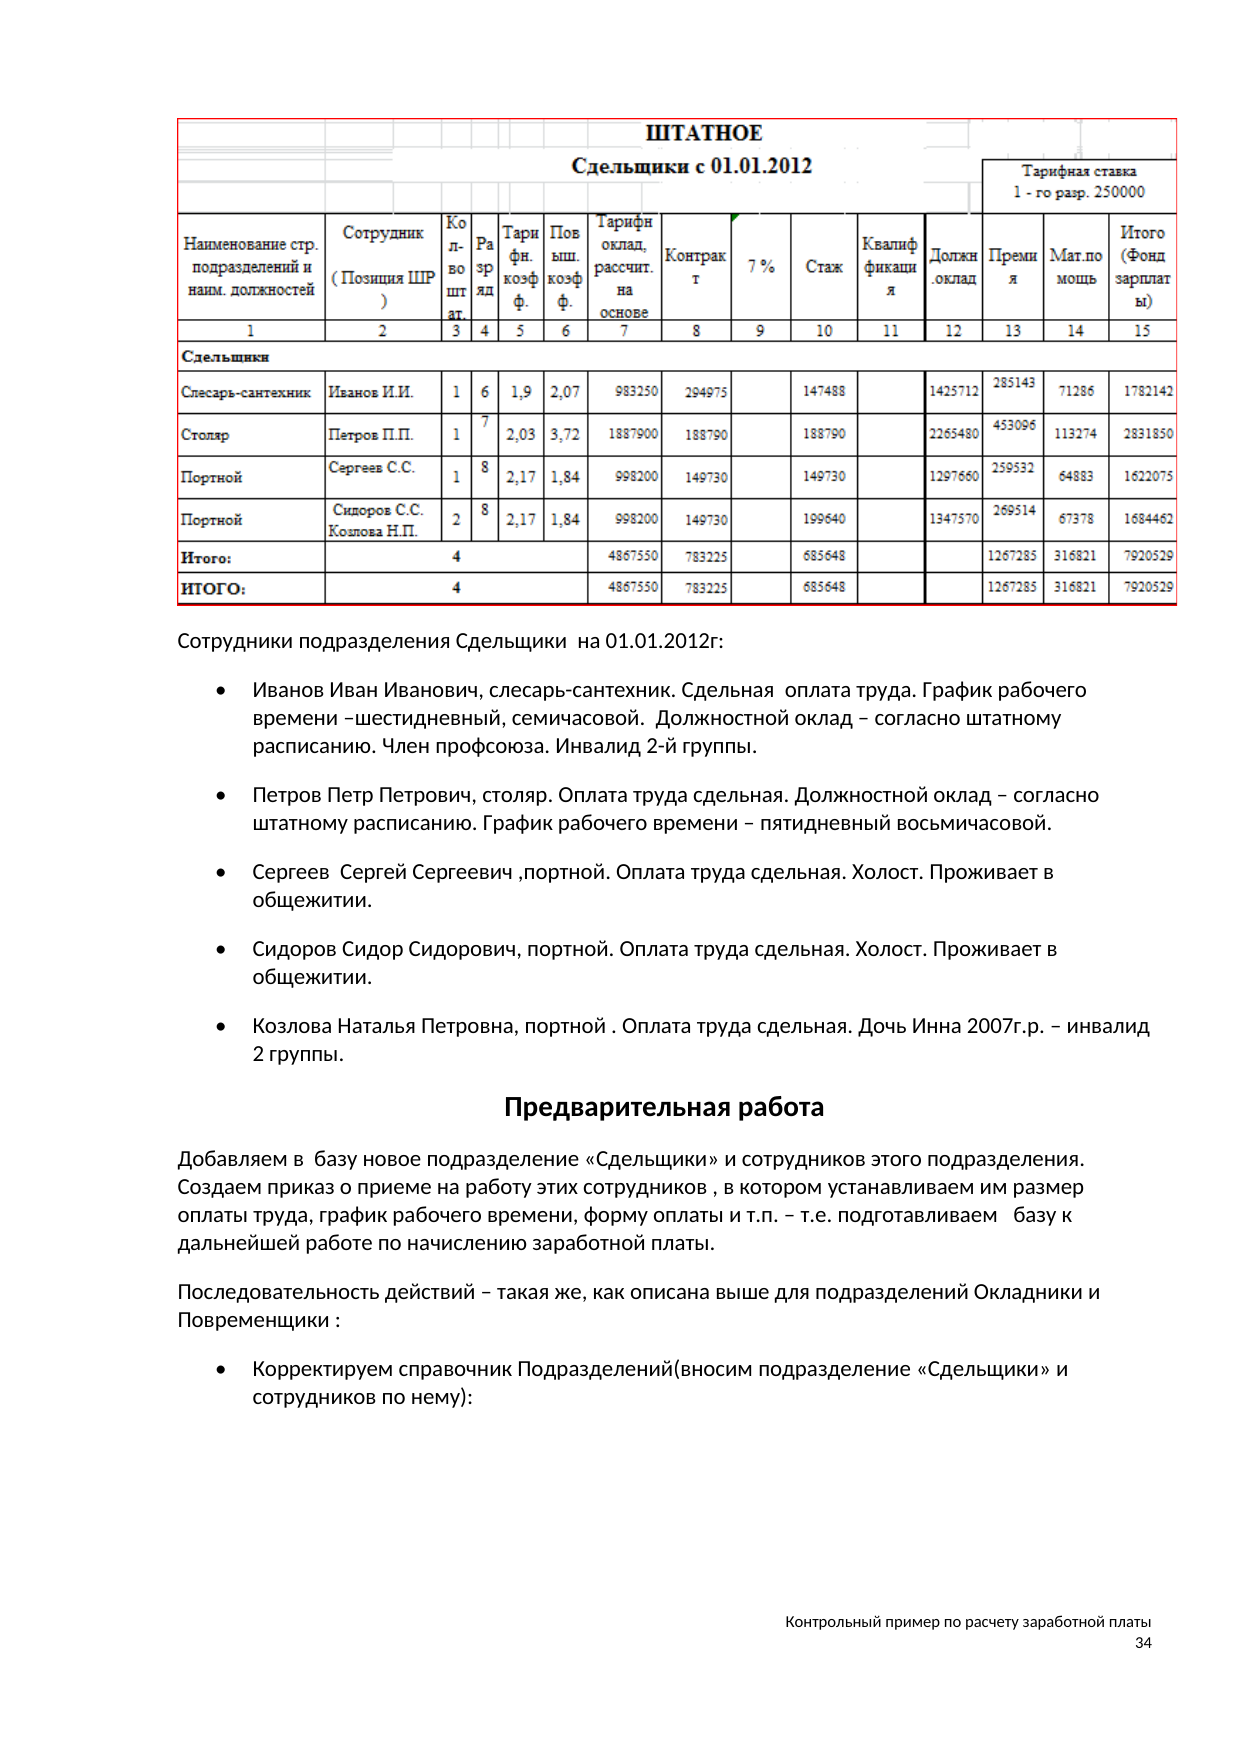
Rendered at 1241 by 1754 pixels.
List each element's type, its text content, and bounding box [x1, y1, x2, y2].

text Предварительная работа [177, 1088, 1152, 1123]
picture [177, 118, 1178, 606]
list Корректируем справочник Подразделений(вносим подразделение «Сдельщики» и сотрудников по нему): [215, 1354, 1152, 1410]
list Козлова Наталья Петровна, портной . Оплата труда сдельная. Дочь Инна 2007г.р. – инвалид 2 группы. [215, 1011, 1152, 1067]
text Последовательность действий – такая же, как описана выше для подразделений Окладники и Повременщики : [177, 1277, 1152, 1333]
list Петров Петр Петрович, столяр. Оплата труда сдельная. Должностной оклад – согласно штатному расписанию. График рабочего времени – пятидневный восьмичасовой. [215, 780, 1152, 836]
list Сергеев Сергей Сергеевич ,портной. Оплата труда сдельная. Холост. Проживает в общежитии. [215, 857, 1152, 913]
list Сидоров Сидор Сидорович, портной. Оплата труда сдельная. Холост. Проживает в общежитии. [215, 934, 1152, 990]
list Иванов Иван Иванович, слесарь-сантехник. Сдельная оплата труда. График рабочего времени –шестидневный, семичасовой. Должностной оклад – согласно штатному расписанию. Член профсоюза. Инвалид 2-й группы. [215, 675, 1152, 759]
text Добавляем в базу новое подразделение «Сдельщики» и сотрудников этого подразделения. Создаем приказ о приеме на работу этих сотрудников , в котором устанавливаем им размер оплаты труда, график рабочего времени, форму оплаты и т.п. – т.е. подготавливаем базу к дальнейшей работе по начислению заработной платы. [177, 1144, 1152, 1256]
text Сотрудники подразделения Сдельщики на 01.01.2012г: [177, 626, 1152, 654]
